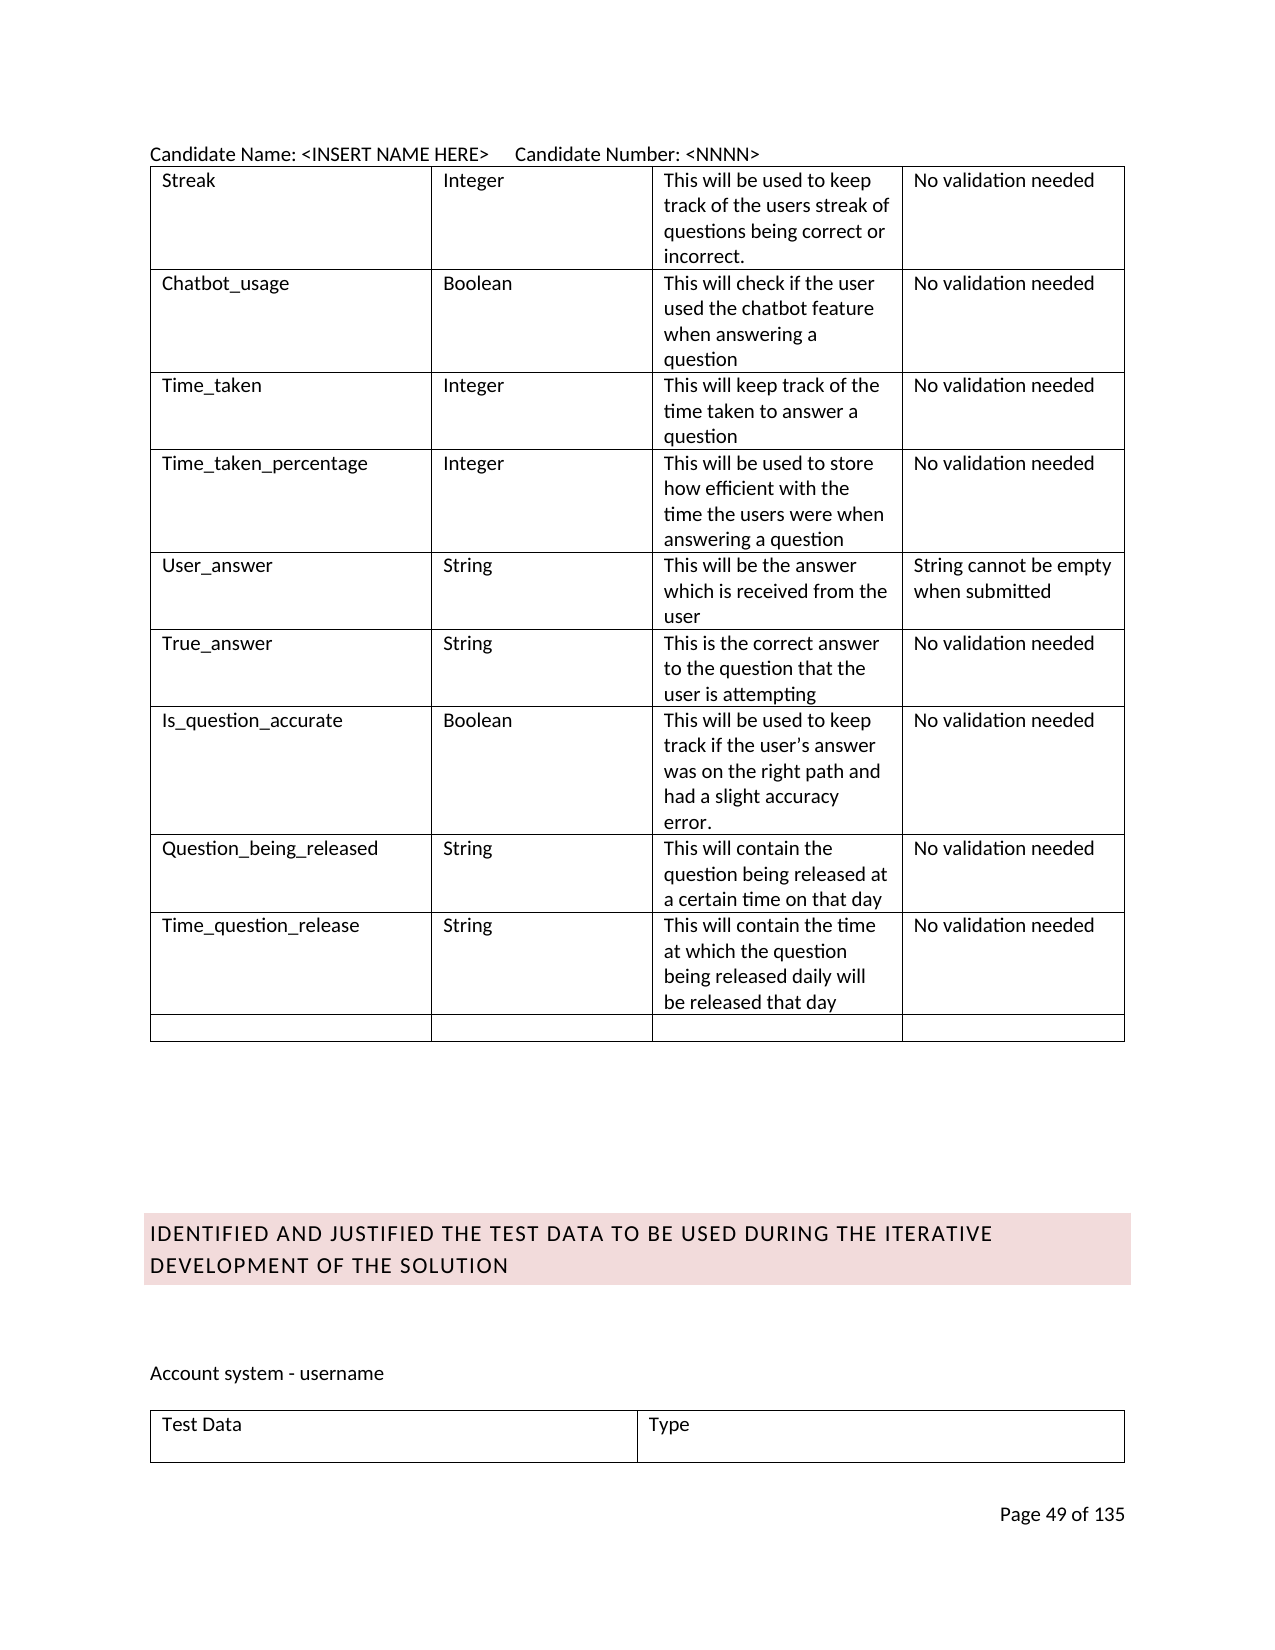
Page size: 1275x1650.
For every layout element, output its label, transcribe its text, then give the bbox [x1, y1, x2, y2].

table_cell Chatbot_usage [151, 270, 431, 372]
table_cell Integer [432, 373, 652, 449]
table_cell This will be the answer which is received from the user [653, 553, 902, 629]
table_cell True_answer [151, 630, 431, 706]
table_cell String cannot be empty when submitted [903, 553, 1124, 629]
table_cell This will be used to keep track if the user’s answer was on the right path and had a slight accuracy error. [653, 707, 902, 834]
table_cell Streak [151, 167, 431, 269]
table_cell No validation needed [903, 835, 1124, 912]
table_cell No validation needed [903, 630, 1124, 706]
table_cell Is_question_accurate [151, 707, 431, 834]
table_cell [903, 167, 1124, 269]
table_cell [151, 1015, 431, 1041]
table_cell This is the correct answer to the question that the user is attempting [653, 630, 902, 706]
table_cell This will be used to keep track of the users streak of questions being correct or incorrect. [653, 167, 902, 269]
text Account system - username [150, 1360, 1125, 1386]
table_cell This will contain the time at which the question being released daily will be released that day [653, 913, 902, 1014]
table_cell No validation needed [903, 373, 1124, 449]
table_cell This will keep track of the time taken to answer a question [653, 373, 902, 449]
table_cell Boolean [432, 707, 652, 834]
table_cell String [432, 913, 652, 1014]
table_cell [653, 1015, 902, 1041]
table_cell No validation needed [903, 270, 1124, 372]
table_cell Integer [432, 167, 652, 269]
table_cell No validation needed [903, 707, 1124, 834]
table_cell [903, 1015, 1124, 1041]
table_cell String [432, 630, 652, 706]
table_cell Time_taken_percentage [151, 450, 431, 552]
table_header Type [638, 1411, 1124, 1462]
table_cell String [432, 553, 652, 629]
table_cell Integer [432, 450, 652, 552]
table_cell Time_taken [151, 373, 431, 449]
table_cell [432, 1015, 652, 1041]
table_cell Boolean [432, 270, 652, 372]
table_header Test Data [151, 1411, 637, 1462]
table_cell No validation needed [903, 450, 1124, 552]
table_cell This will be used to store how efficient with the time the users were when answering a question [653, 450, 902, 552]
table_cell Question_being_released [151, 835, 431, 912]
table_cell Time_question_release [151, 913, 431, 1014]
table_cell String [432, 835, 652, 912]
table_cell No validation needed [903, 913, 1124, 1014]
subtitle Identified and justified the test data to be used during the iterative development of the solution [150, 1219, 1125, 1279]
table_cell User_answer [151, 553, 431, 629]
table_cell This will check if the user used the chatbot feature when answering a question [653, 270, 902, 372]
table_cell This will contain the question being released at a certain time on that day [653, 835, 902, 912]
